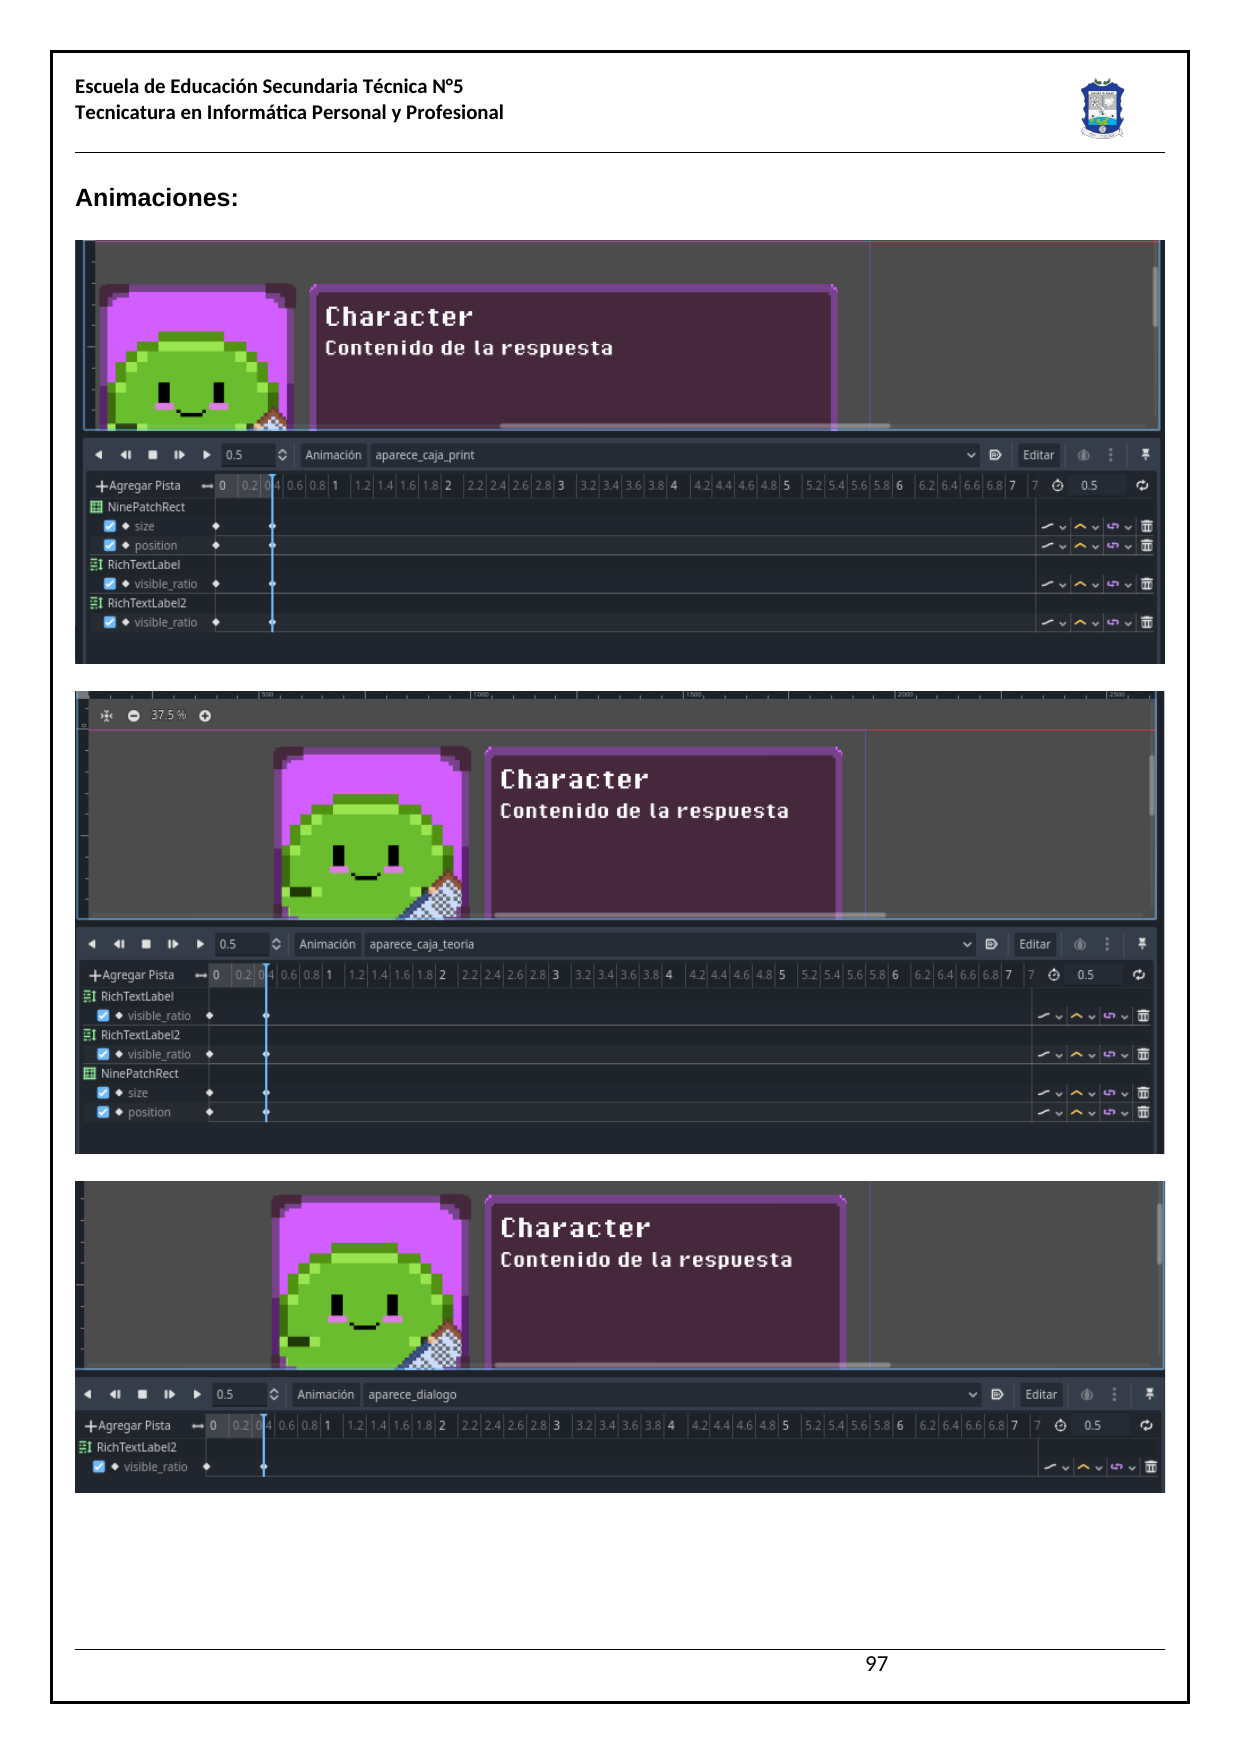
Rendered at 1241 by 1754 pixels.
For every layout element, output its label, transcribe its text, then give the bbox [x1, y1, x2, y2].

picture [75, 240, 1165, 664]
picture [75, 1181, 1166, 1493]
picture [75, 691, 1165, 1154]
list Animaciones: [75, 183, 1165, 212]
picture [1077, 77, 1128, 139]
